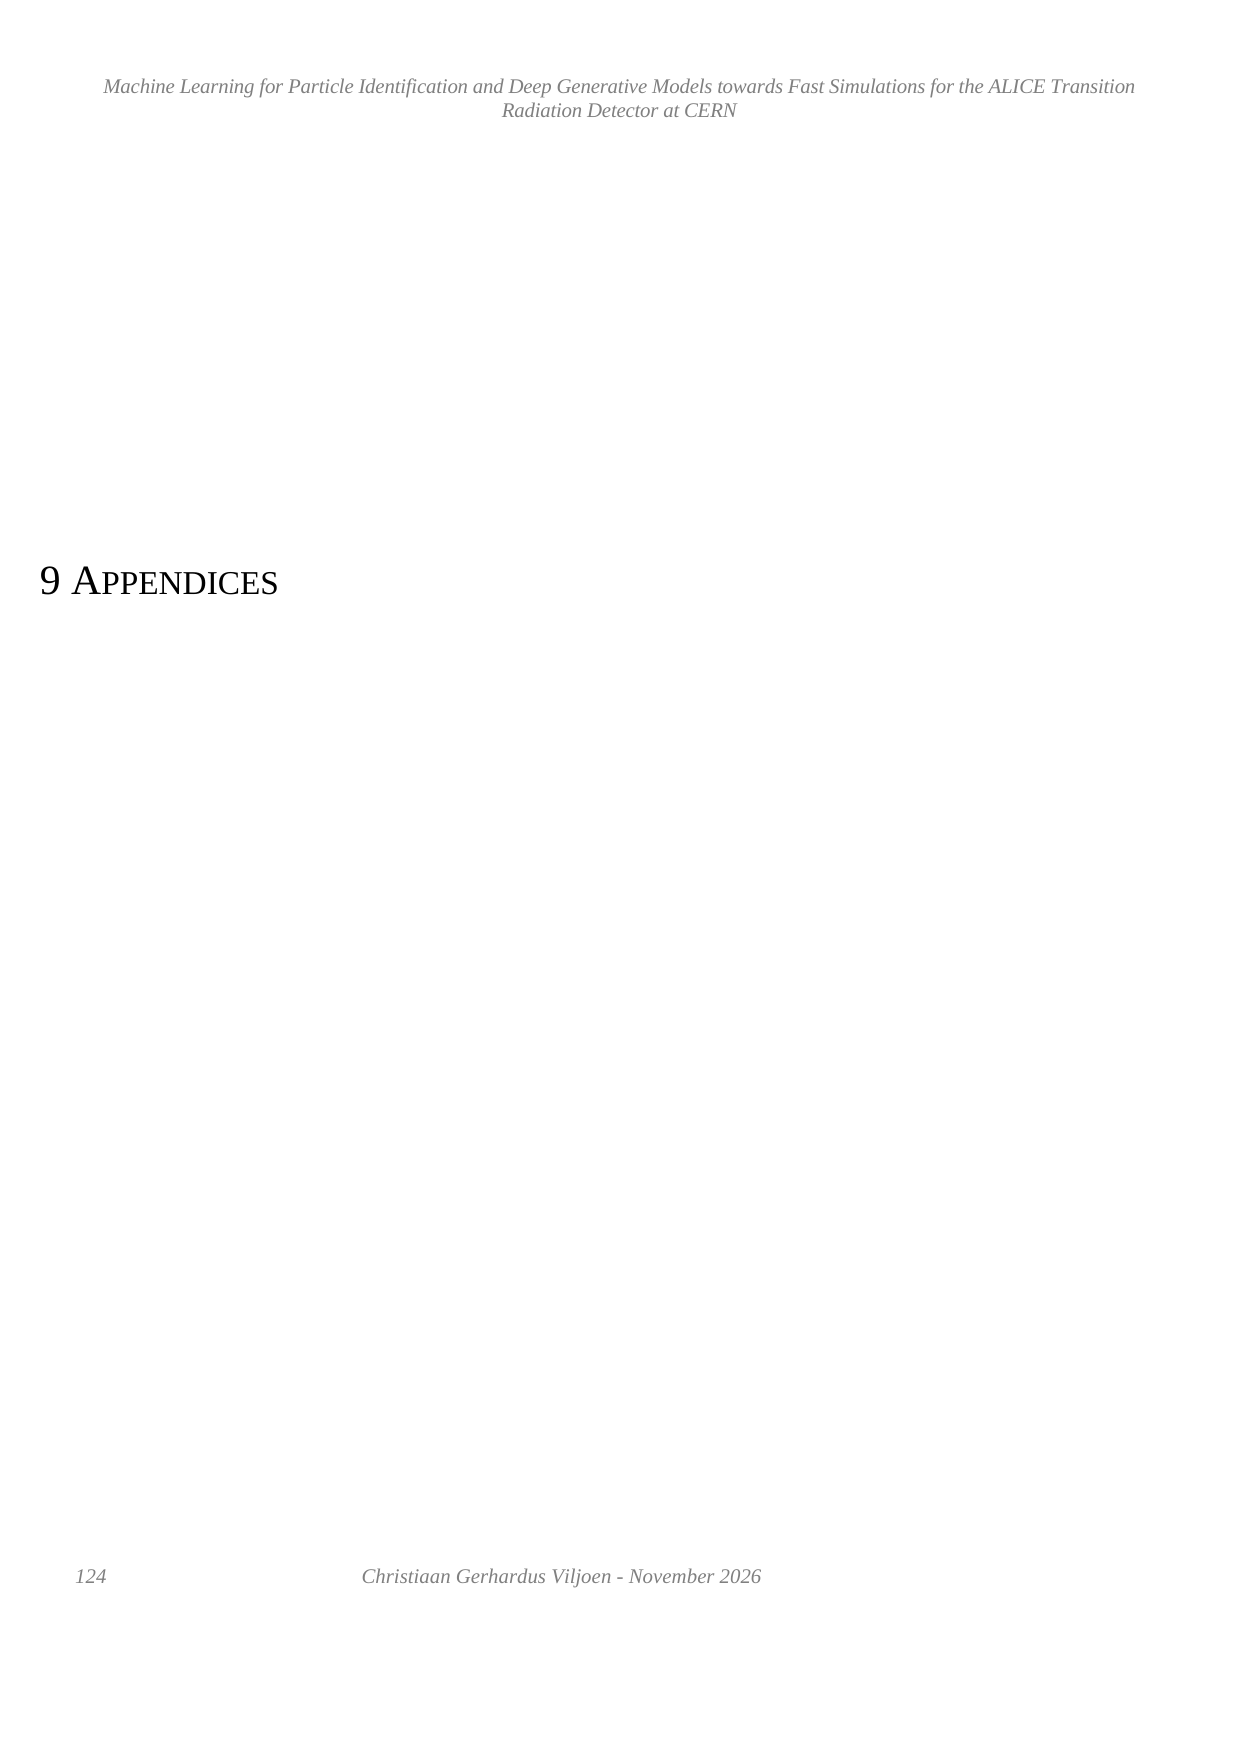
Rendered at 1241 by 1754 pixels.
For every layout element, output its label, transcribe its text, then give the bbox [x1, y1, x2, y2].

subtitle Appendices [39, 556, 1165, 603]
